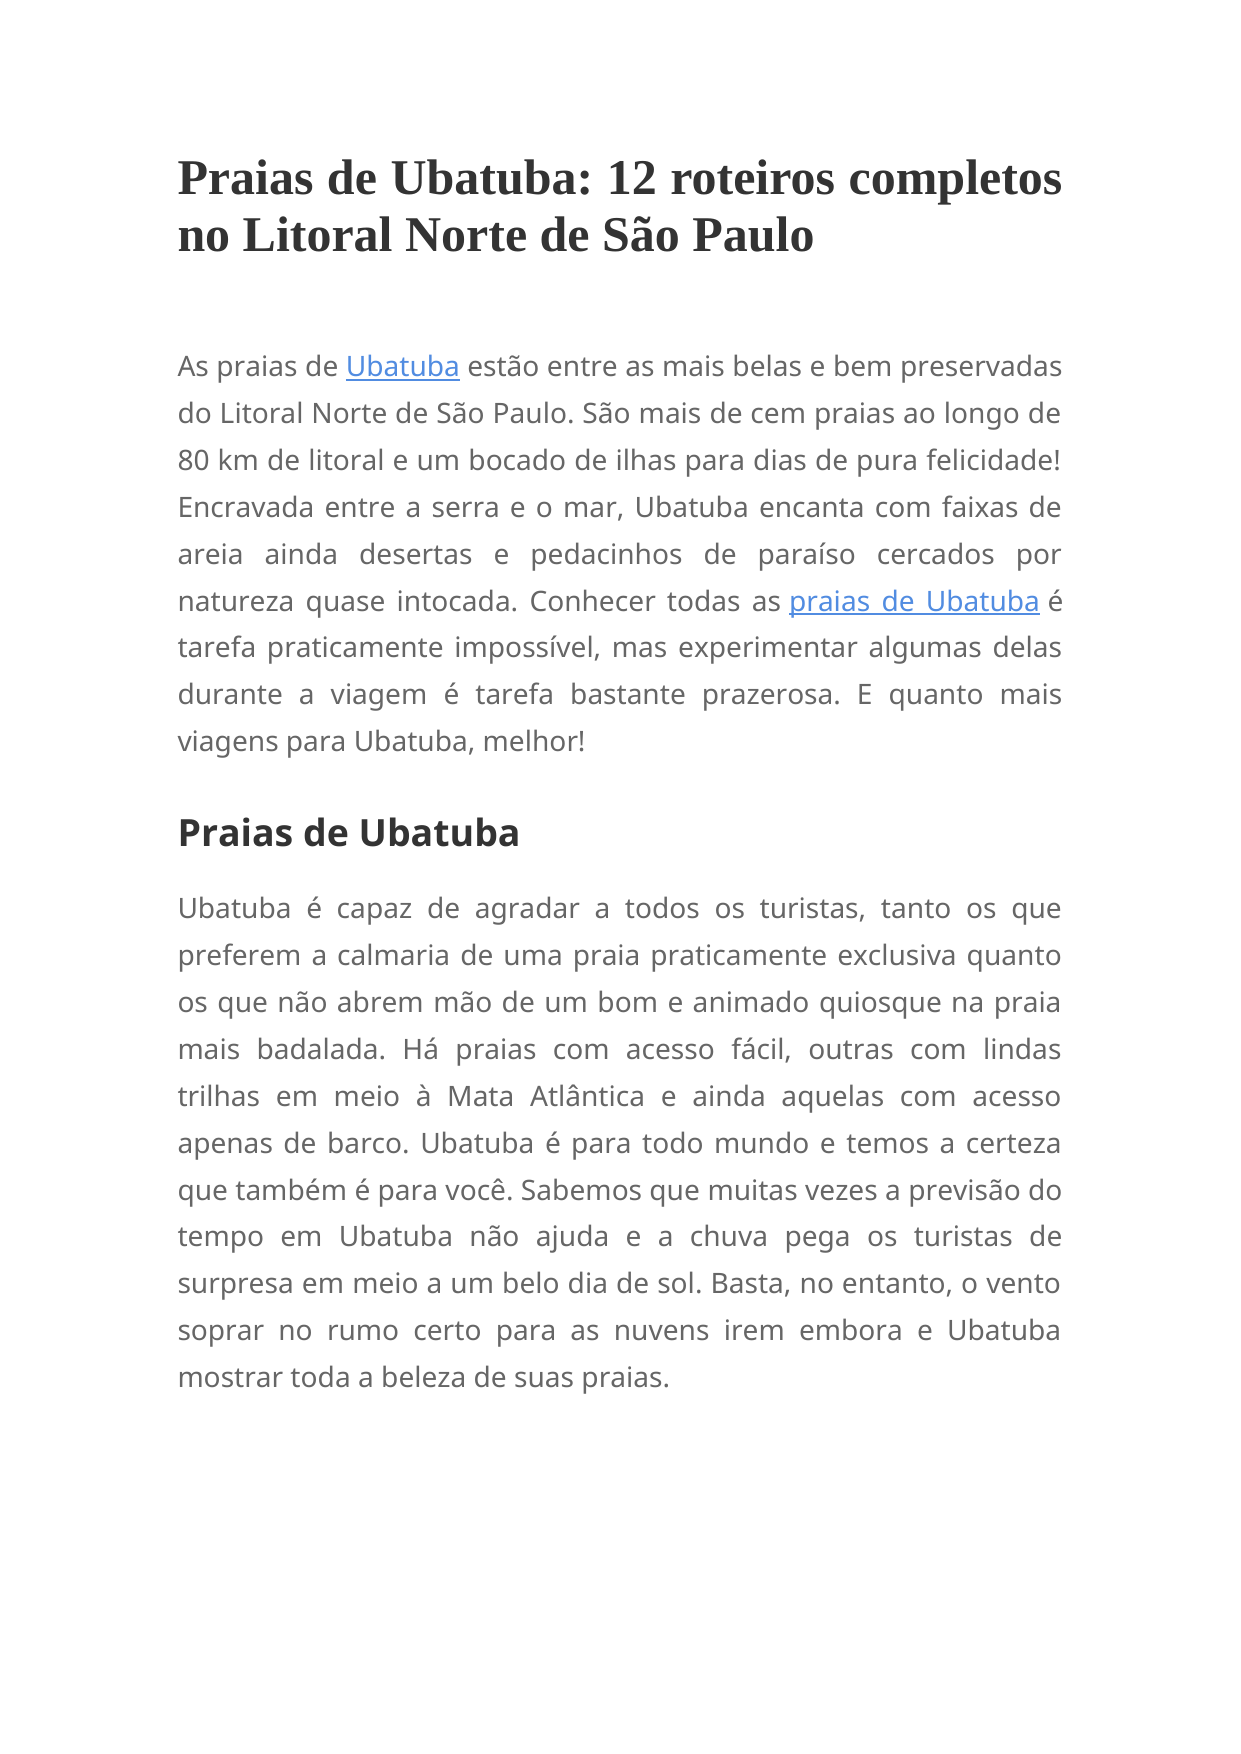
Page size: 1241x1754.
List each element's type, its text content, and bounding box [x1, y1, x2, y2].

text Ubatuba é capaz de agradar a todos os turistas, tanto os que preferem a calmaria de uma praia praticamente exclusiva quanto os que não abrem mão de um bom e animado quiosque na praia mais badalada. Há praias com acesso fácil, outras com lindas trilhas em meio à Mata Atlântica e ainda aquelas com acesso apenas de barco. Ubatuba é para todo mundo e temos a certeza que também é para você. Sabemos que muitas vezes a previsão do tempo em Ubatuba não ajuda e a chuva pega os turistas de surpresa em meio a um belo dia de sol. Basta, no entanto, o vento soprar no rumo certo para as nuvens irem embora e Ubatuba mostrar toda a beleza de suas praias. [177, 880, 1063, 1396]
text Praias de Ubatuba [177, 806, 1063, 857]
text As praias de Ubatuba estão entre as mais belas e bem preservadas do Litoral Norte de São Paulo. São mais de cem praias ao longo de 80 km de litoral e um bocado de ilhas para dias de pura felicidade! Encravada entre a serra e o mar, Ubatuba encanta com faixas de areia ainda desertas e pedacinhos de paraíso cercados por natureza quase intocada. Conhecer todas as praias de Ubatuba é tarefa praticamente impossível, mas experimentar algumas delas durante a viagem é tarefa bastante prazerosa. E quanto mais viagens para Ubatuba, melhor! [177, 338, 1063, 760]
text Praias de Ubatuba: 12 roteiros completos no Litoral Norte de São Paulo [177, 148, 1063, 263]
